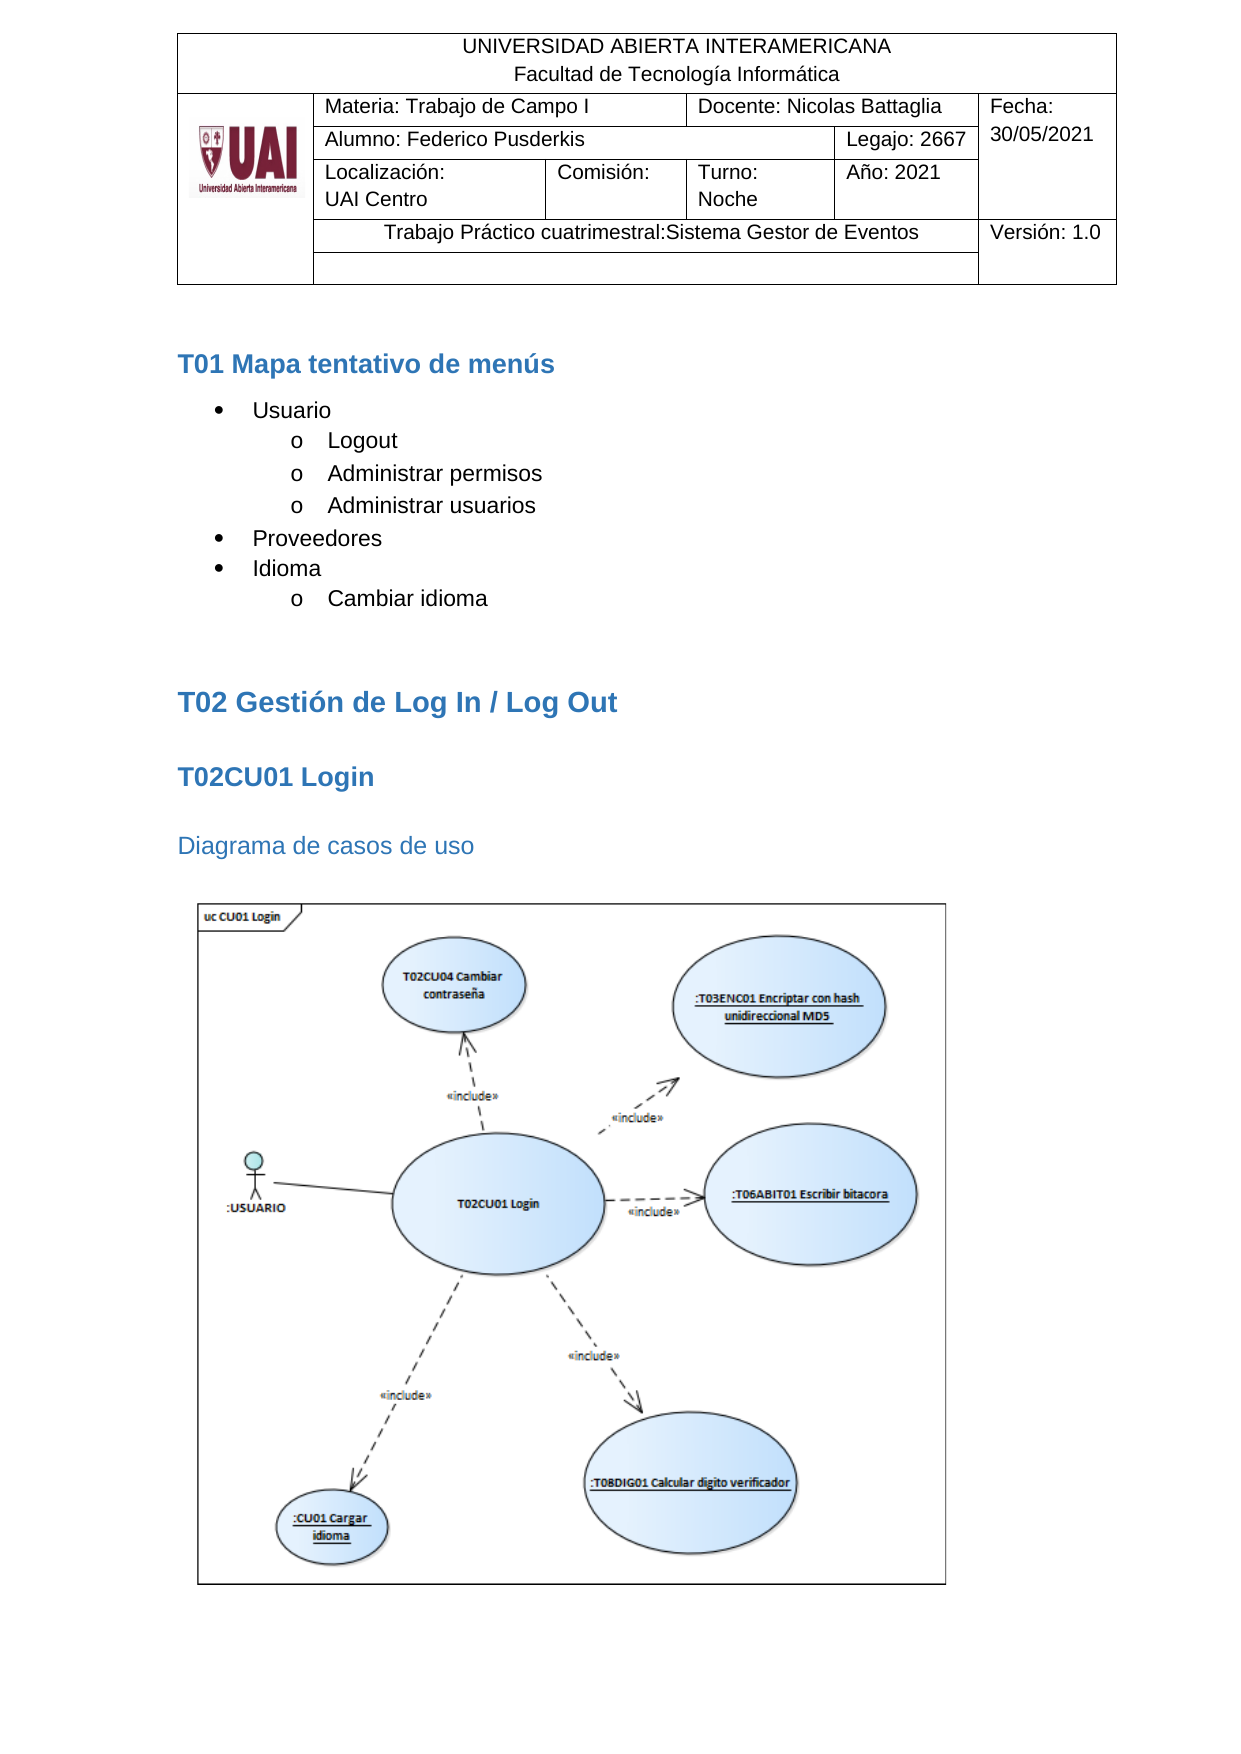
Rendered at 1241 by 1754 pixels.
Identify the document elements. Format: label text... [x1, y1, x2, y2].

subtitle Diagrama de casos de uso [177, 831, 1122, 859]
list Administrar usuarios [290, 492, 1122, 521]
list Cambiar idioma [290, 585, 1122, 613]
subtitle T01 Mapa tentativo de menús [177, 348, 1122, 380]
list Logout [290, 427, 1122, 456]
list Administrar permisos [290, 460, 1122, 488]
picture [188, 117, 306, 198]
list Proveedores [215, 525, 1122, 551]
subtitle T02 Gestión de Log In / Log Out [177, 685, 1122, 719]
list Idioma [215, 555, 1122, 581]
list Usuario [215, 397, 1122, 423]
subtitle T02CU01 Login [177, 761, 1122, 793]
